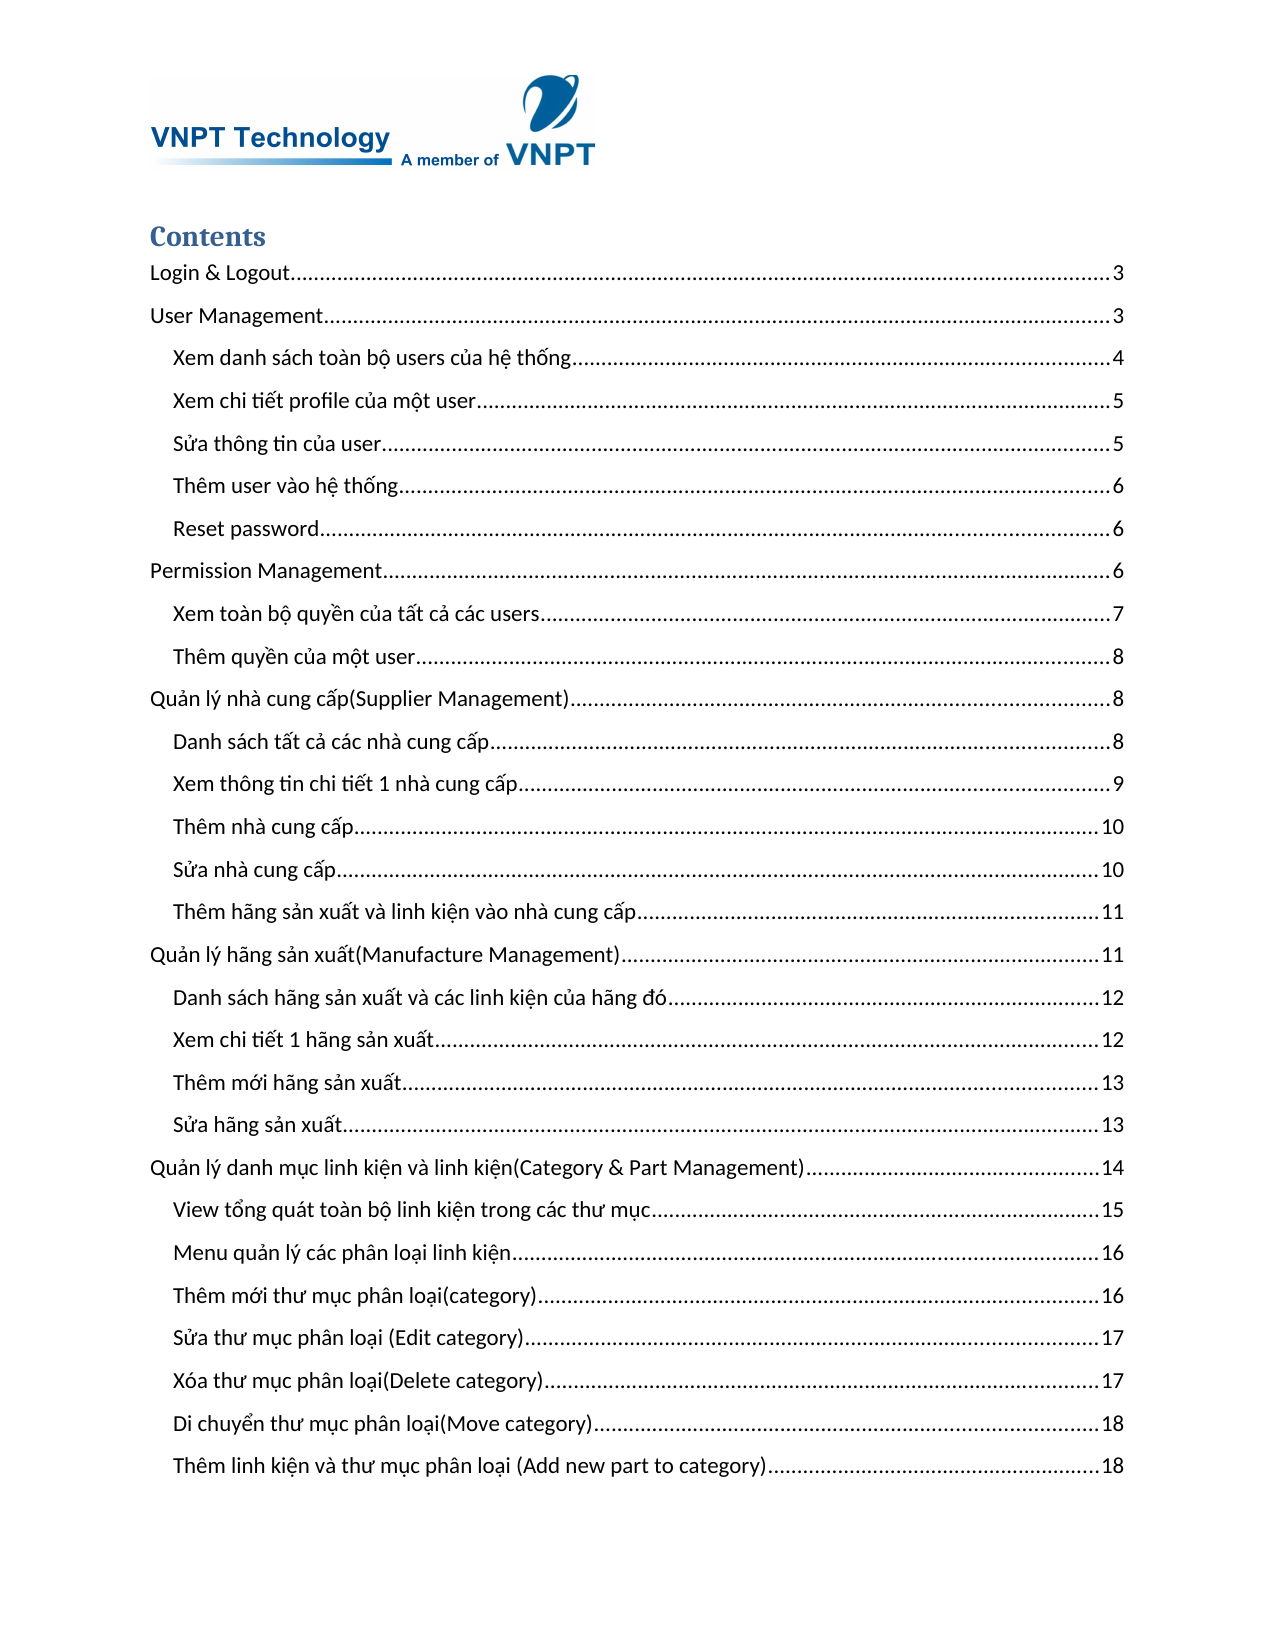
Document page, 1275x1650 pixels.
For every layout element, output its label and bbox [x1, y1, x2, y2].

picture [150, 75, 596, 170]
